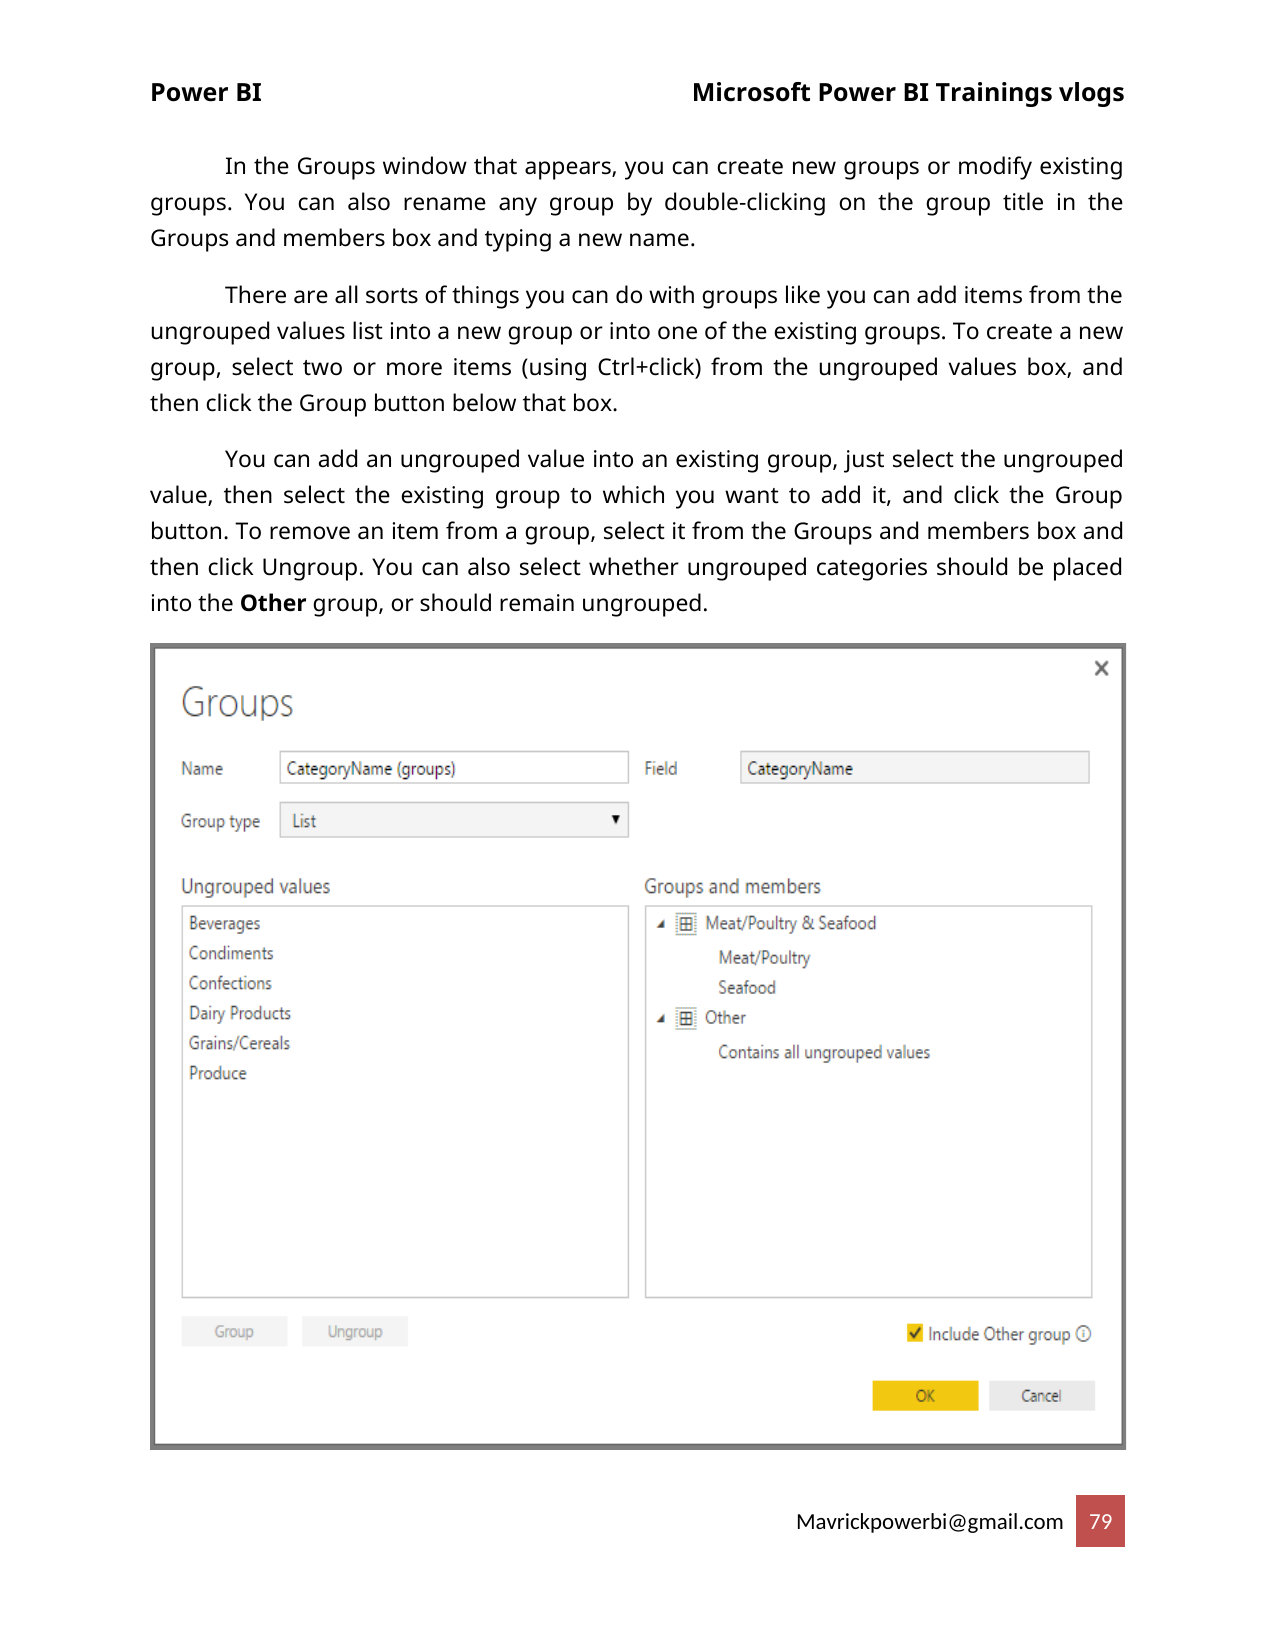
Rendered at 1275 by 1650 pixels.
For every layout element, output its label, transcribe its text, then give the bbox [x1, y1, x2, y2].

text You can add an ungrouped value into an existing group, just select the ungrouped value, then select the existing group to which you want to add it, and click the Group button. To remove an item from a group, select it from the Groups and members box and then click Ungroup. You can also select whether ungrouped categories should be placed into the Other group, or should remain ungrouped. [150, 443, 1125, 618]
picture [150, 643, 1127, 1450]
text There are all sorts of things you can do with groups like you can add items from the ungrouped values list into a new group or into one of the existing groups. To create a new group, select two or more items (using Ctrl+click) from the ungrouped values box, and then click the Group button below that box. [150, 279, 1125, 418]
text In the Groups window that appears, you can create new groups or modify existing groups. You can also rename any group by double-clicking on the group title in the Groups and members box and typing a new name. [150, 150, 1125, 253]
